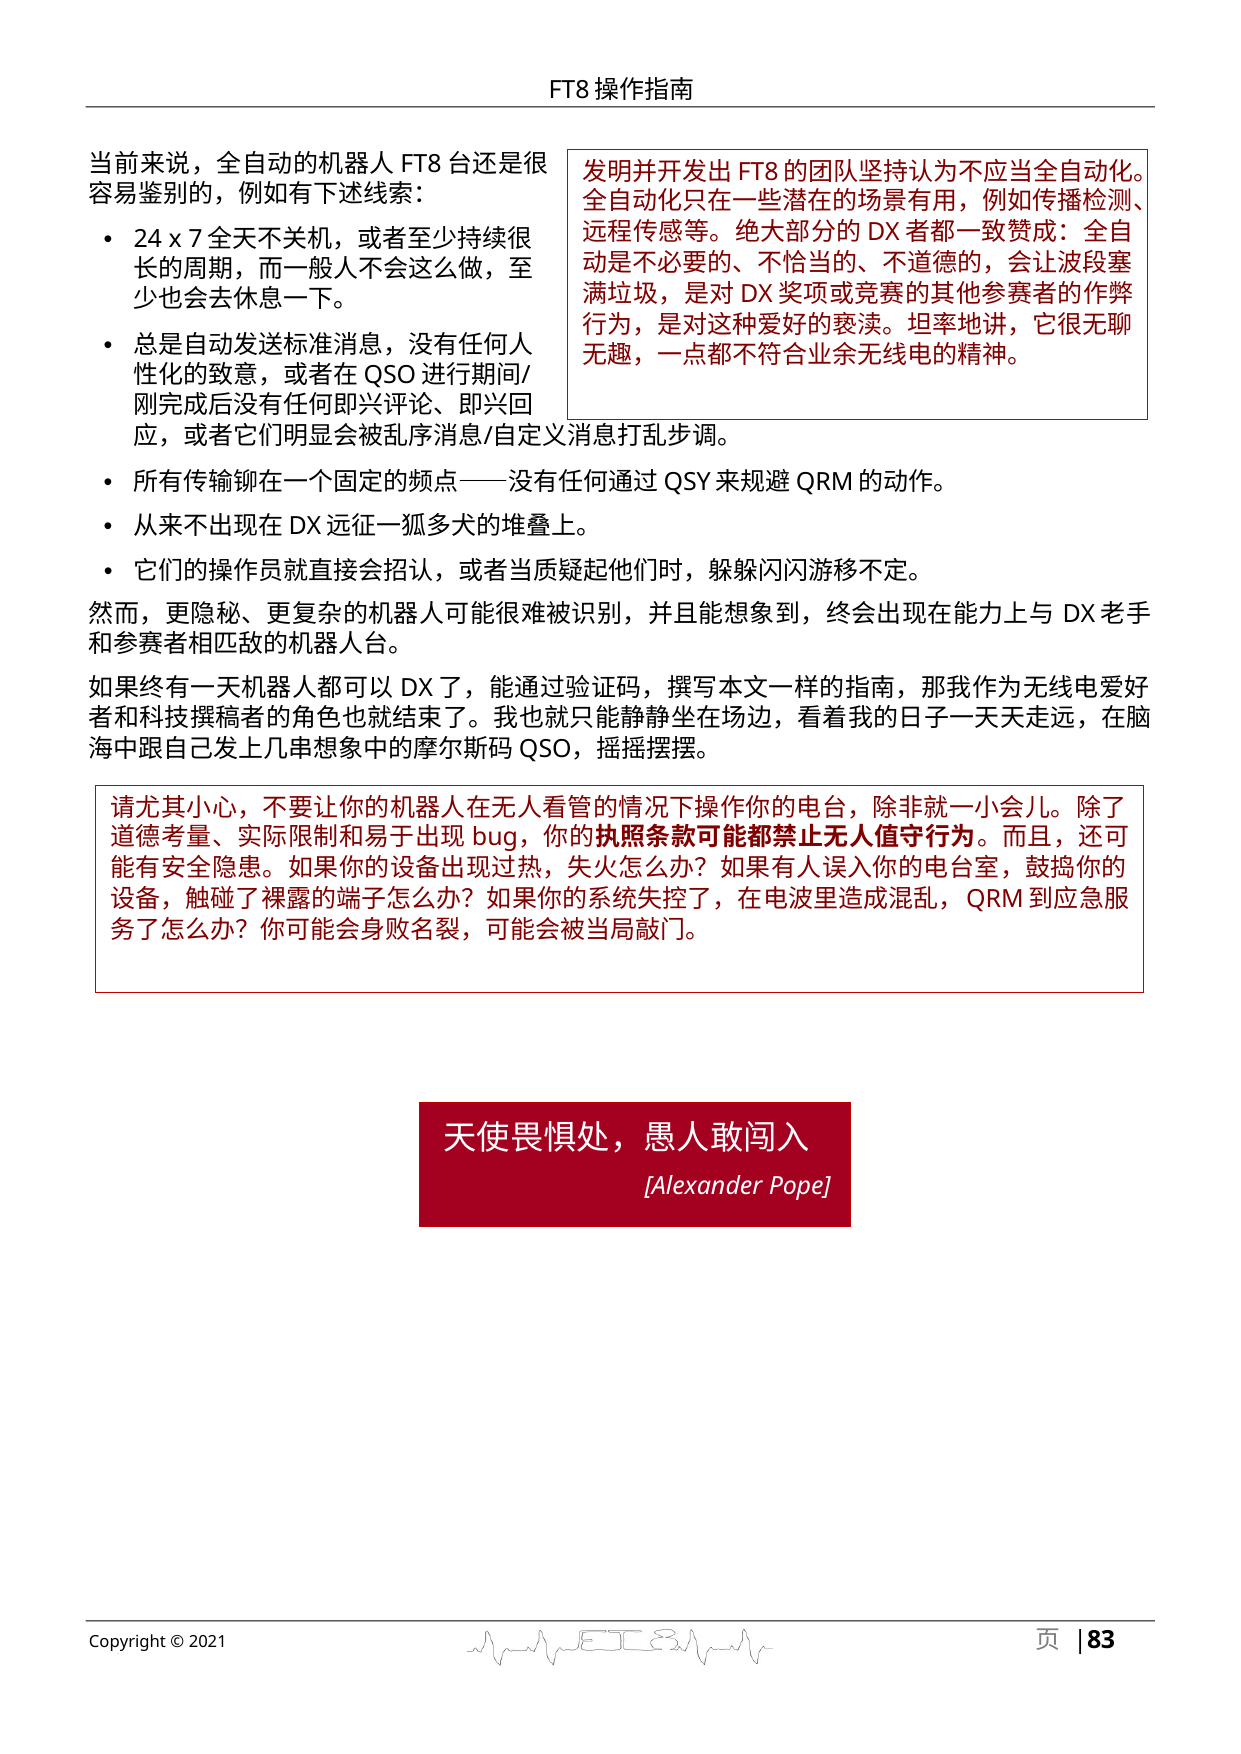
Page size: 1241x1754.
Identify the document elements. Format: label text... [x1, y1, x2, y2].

text 当前来说，全自动的机器人FT8台还是很容易鉴别的，例如有下述线索： [89, 148, 549, 209]
list 从来不出现在DX远征一狐多犬的堆叠上。 [103, 506, 1234, 542]
list 24 x 7全天不关机，或者至少持续很长的周期，而一般人不会这么做，至少也会去休息一下。 [103, 223, 549, 315]
list 它们的操作员就直接会招认，或者当质疑起他们时，躲躲闪闪游移不定。 [89, 550, 1234, 587]
text 然而，更隐秘、更复杂的机器人可能很难被识别，并且能想象到，终会出现在能力上与DX老手和参赛者相匹敌的机器人台。 [89, 598, 1151, 660]
list 所有传输铆在一个固定的频点——没有任何通过QSY来规避QRM的动作。 [103, 461, 1234, 498]
text 如果终有一天机器人都可以DX了，能通过验证码，撰写本文一样的指南，那我作为无线电爱好者和科技撰稿者的角色也就结束了。我也就只能静静坐在场边，看着我的日子一天天走远，在脑海中跟自己发上几串想象中的摩尔斯码QSO，摇摇摆摆。 [89, 672, 1152, 764]
picture [467, 1628, 774, 1666]
list 总是自动发送标准消息，没有任何人性化的致意，或者在QSO进行期间/刚完成后没有任何即兴评论、即兴回应，或者它们明显会被乱序消息/自定义消息打乱步调。 [103, 329, 1152, 452]
